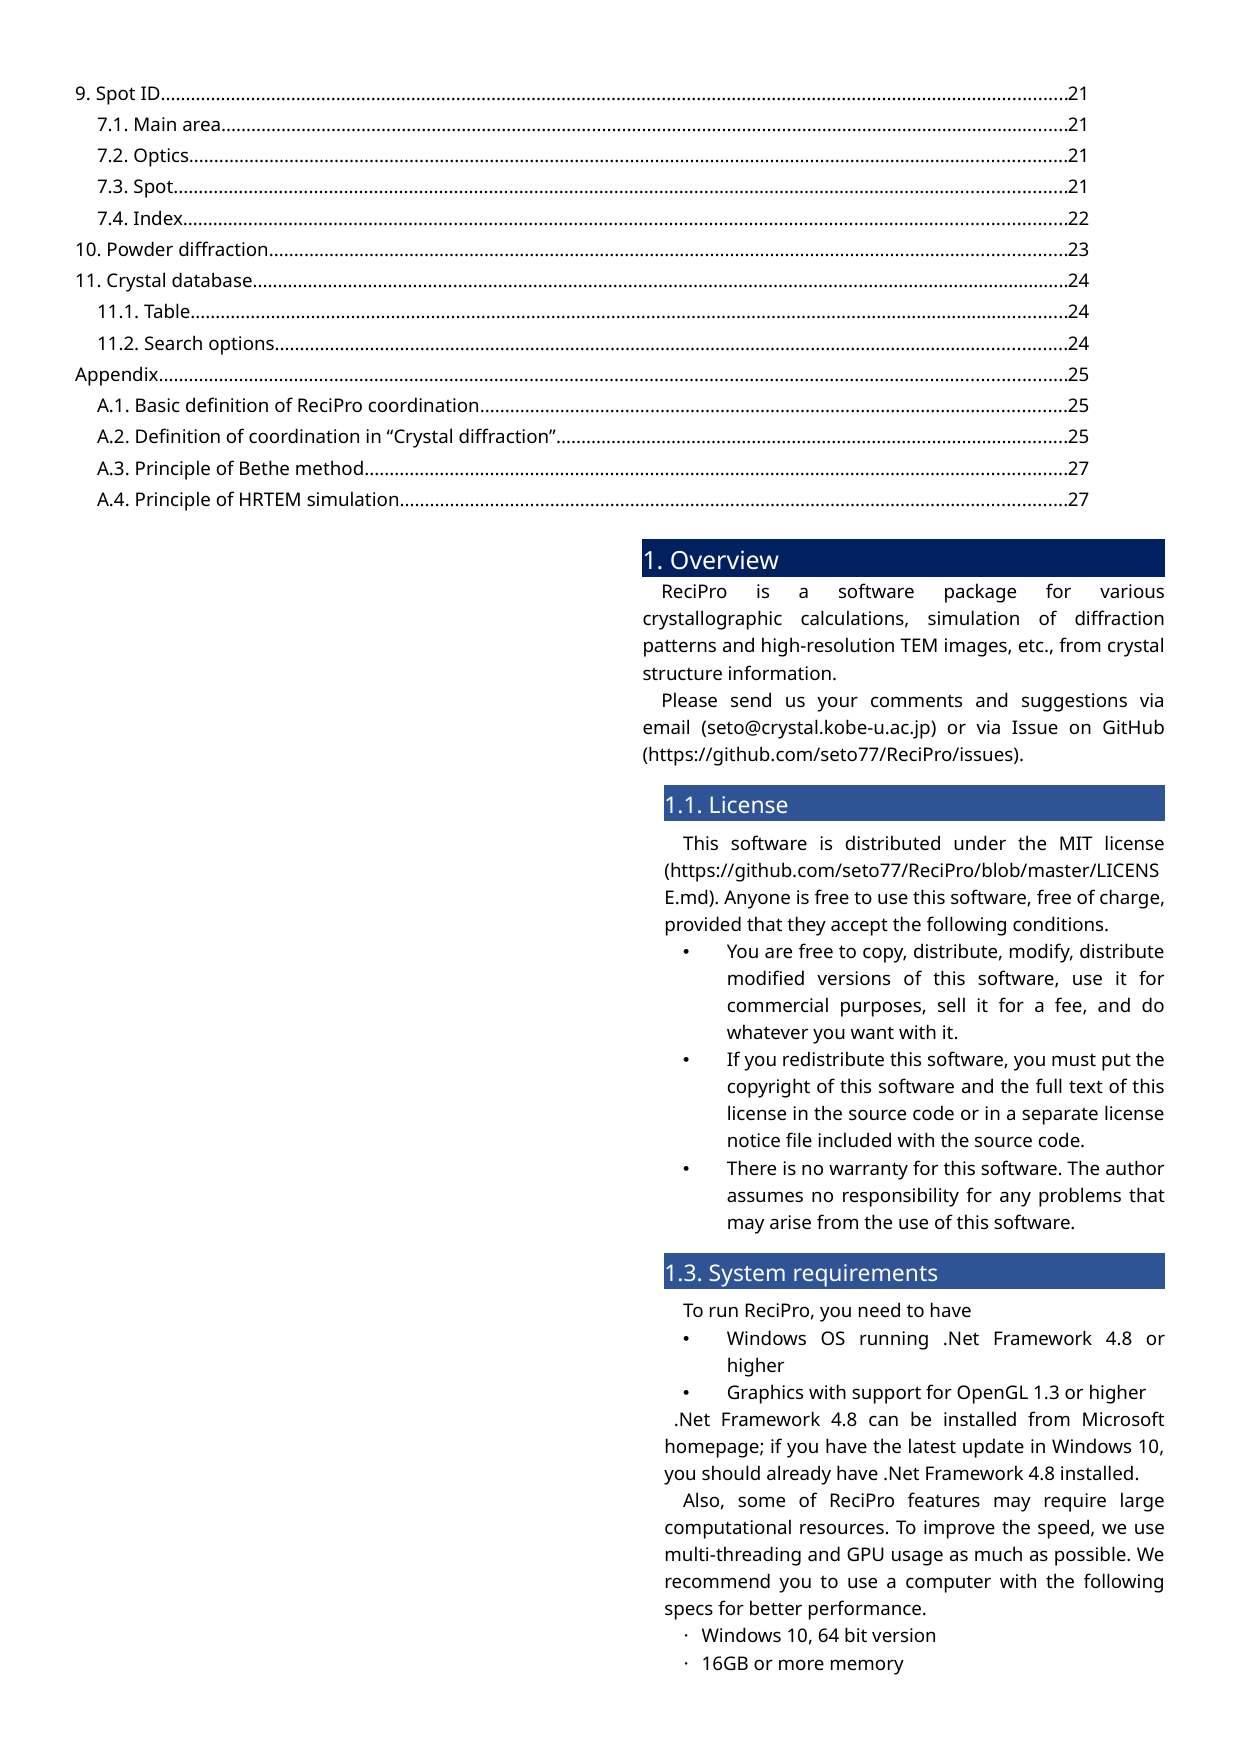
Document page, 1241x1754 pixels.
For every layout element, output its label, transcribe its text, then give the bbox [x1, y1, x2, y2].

subtitle 1.1. License [664, 785, 1165, 821]
list Graphics with support for OpenGL 1.3 or higher [683, 1377, 1165, 1404]
list Windows 10, 64 bit version [683, 1621, 1165, 1648]
text Also, some of ReciPro features may require large computational resources. To improve the speed, we use multi-threading and GPU usage as much as possible. We recommend you to use a computer with the following specs for better performance. [664, 1486, 1165, 1621]
list If you redistribute this software, you must put the copyright of this software and the full text of this license in the source code or in a separate license notice file included with the source code. [683, 1045, 1165, 1153]
text .Net Framework 4.8 can be installed from Microsoft homepage; if you have the latest update in Windows 10, you should already have .Net Framework 4.8 installed. [664, 1404, 1165, 1486]
text Please send us your comments and suggestions via email (seto@crystal.kobe-u.ac.jp) or via Issue on GitHub (https://github.com/seto77/ReciPro/issues). [642, 685, 1165, 767]
list There is no warranty for this software. The author assumes no responsibility for any problems that may arise from the use of this software. [683, 1153, 1165, 1234]
list You are free to copy, distribute, modify, distribute modified versions of this software, use it for commercial purposes, sell it for a fee, and do whatever you want with it. [683, 937, 1165, 1045]
list 16GB or more memory [683, 1648, 1165, 1675]
subtitle 1. Overview [642, 539, 1165, 577]
subtitle 1.3. System requirements [664, 1253, 1165, 1289]
text This software is distributed under the MIT license (https://github.com/seto77/ReciPro/blob/master/LICENSE.md). Anyone is free to use this software, free of charge, provided that they accept the following conditions. [664, 828, 1165, 937]
text ReciPro is a software package for various crystallographic calculations, simulation of diffraction patterns and high-resolution TEM images, etc., from crystal structure information. [642, 577, 1165, 685]
text To run ReciPro, you need to have [664, 1296, 1165, 1323]
list Windows OS running .Net Framework 4.8 or higher [683, 1323, 1165, 1377]
